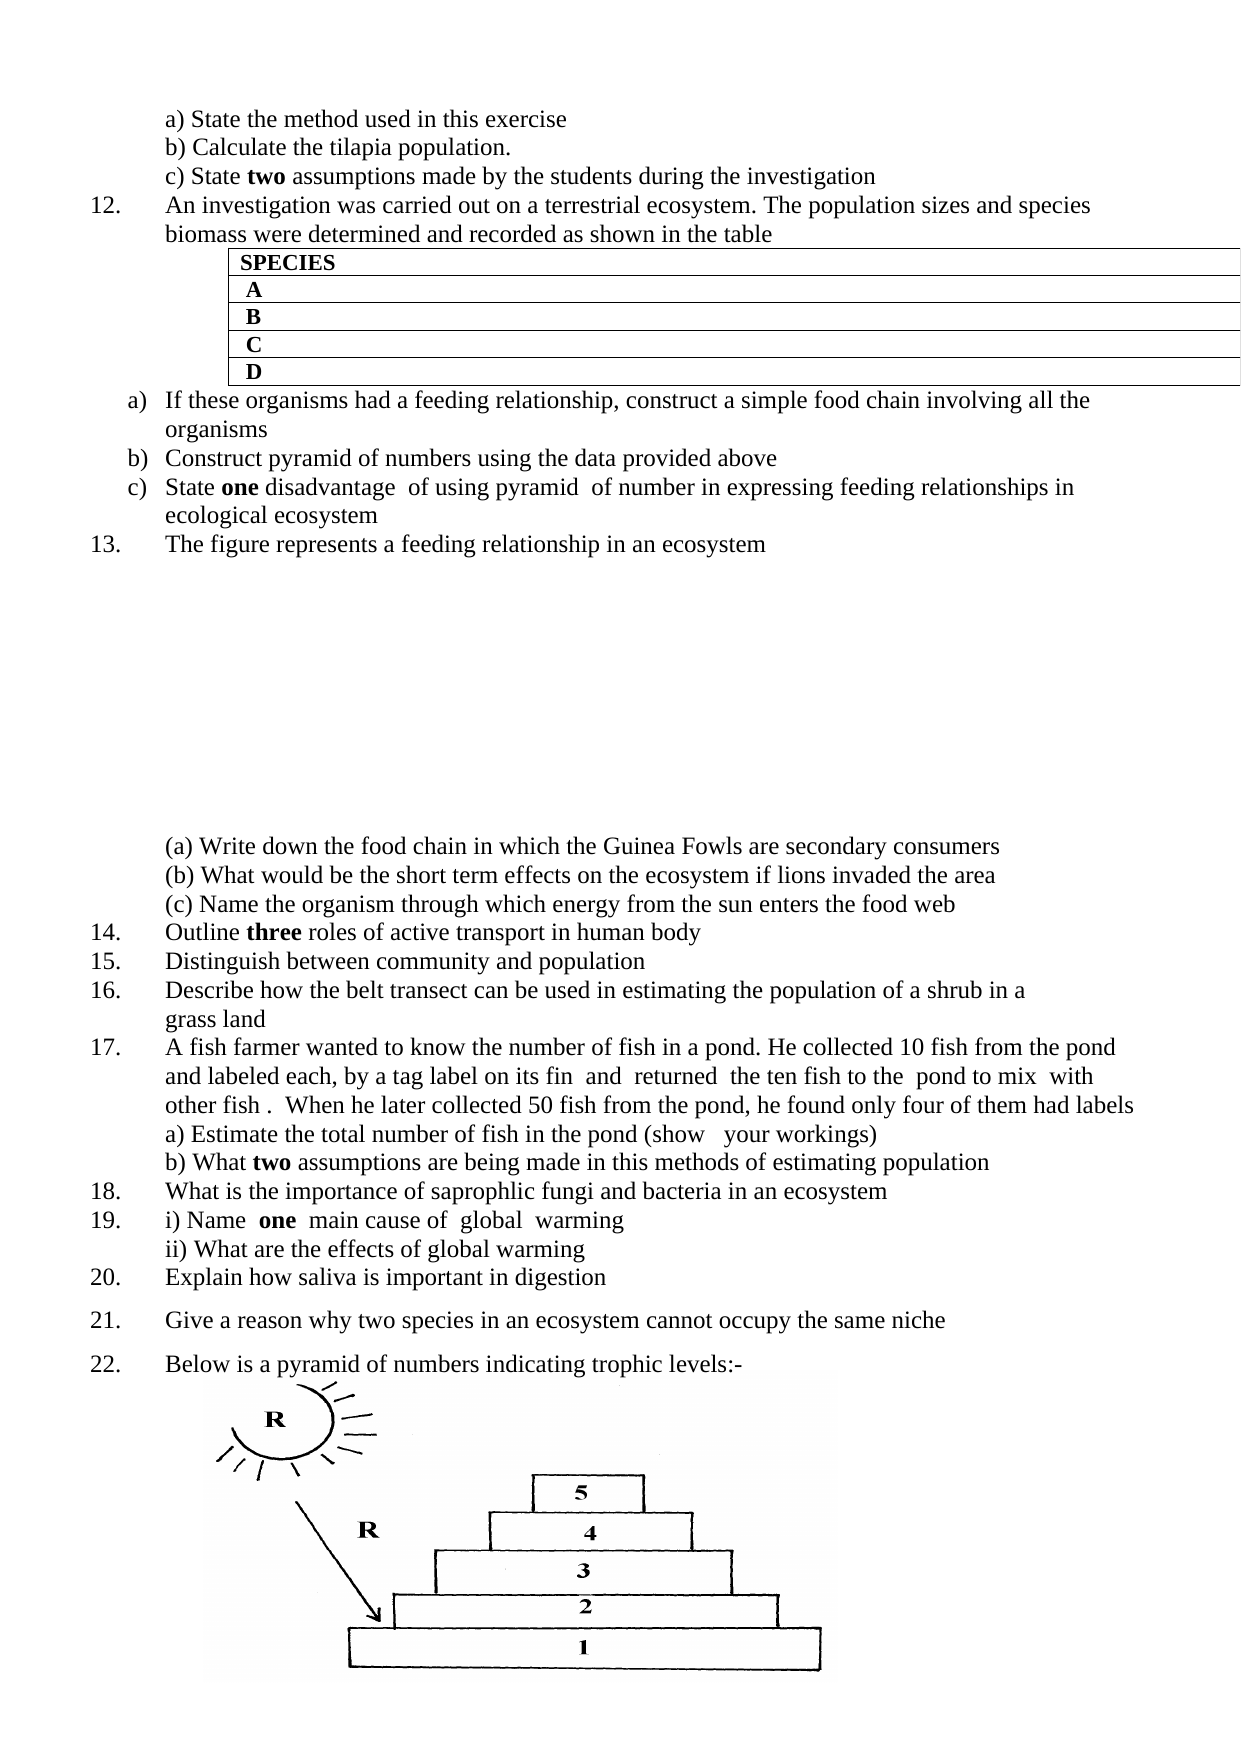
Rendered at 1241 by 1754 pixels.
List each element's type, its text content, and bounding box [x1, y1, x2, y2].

text 15. Distinguish between community and population [90, 946, 1150, 975]
text biomass were determined and recorded as shown in the table [90, 219, 1150, 247]
text a) Estimate the total number of fish in the pond (show your workings) [90, 1119, 1150, 1147]
text (b) What would be the short term effects on the ecosystem if lions invaded the area [90, 860, 1150, 889]
text 19. i) Name one main cause of global warming [90, 1205, 1150, 1234]
text other fish . When he later collected 50 fish from the pond, he found only four of them had labels [90, 1090, 1150, 1119]
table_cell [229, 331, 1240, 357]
text 20. Explain how saliva is important in digestion [90, 1262, 1150, 1291]
list If these organisms had a feeding relationship, construct a simple food chain involving all the organisms [127, 386, 1150, 443]
text c) State two assumptions made by the students during the investigation [90, 161, 1150, 190]
text (a) Write down the food chain in which the Guinea Fowls are secondary consumers [90, 831, 1150, 860]
text a) State the method used in this exercise [90, 104, 1150, 132]
text 17. A fish farmer wanted to know the number of fish in a pond. He collected 10 fish from the pond [90, 1032, 1150, 1061]
text b) Calculate the tilapia population. [90, 132, 1150, 161]
text 21. Give a reason why two species in an ecosystem cannot occupy the same niche [90, 1306, 1150, 1334]
text b) What two assumptions are being made in this methods of estimating population [90, 1147, 1150, 1176]
text and labeled each, by a tag label on its fin and returned the ten fish to the pond to mix with [90, 1061, 1150, 1090]
list State one disadvantage of using pyramid of number in expressing feeding relationships in ecological ecosystem [127, 472, 1150, 529]
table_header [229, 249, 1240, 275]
text 12. An investigation was carried out on a terrestrial ecosystem. The population sizes and species [90, 190, 1150, 219]
list Construct pyramid of numbers using the data provided above [127, 443, 1150, 472]
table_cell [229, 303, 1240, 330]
text ii) What are the effects of global warming [90, 1234, 1150, 1262]
text 16. Describe how the belt transect can be used in estimating the population of a shrub in a [90, 975, 1150, 1004]
text grass land [90, 1004, 1150, 1032]
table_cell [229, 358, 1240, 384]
text 13. The figure represents a feeding relationship in an ecosystem [90, 529, 1150, 558]
text 22. Below is a pyramid of numbers indicating trophic levels:- [90, 1349, 1150, 1377]
text 14. Outline three roles of active transport in human body [90, 917, 1150, 946]
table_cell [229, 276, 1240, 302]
text (c) Name the organism through which energy from the sun enters the food web [90, 889, 1150, 917]
text 18. What is the importance of saprophlic fungi and bacteria in an ecosystem [90, 1176, 1150, 1205]
